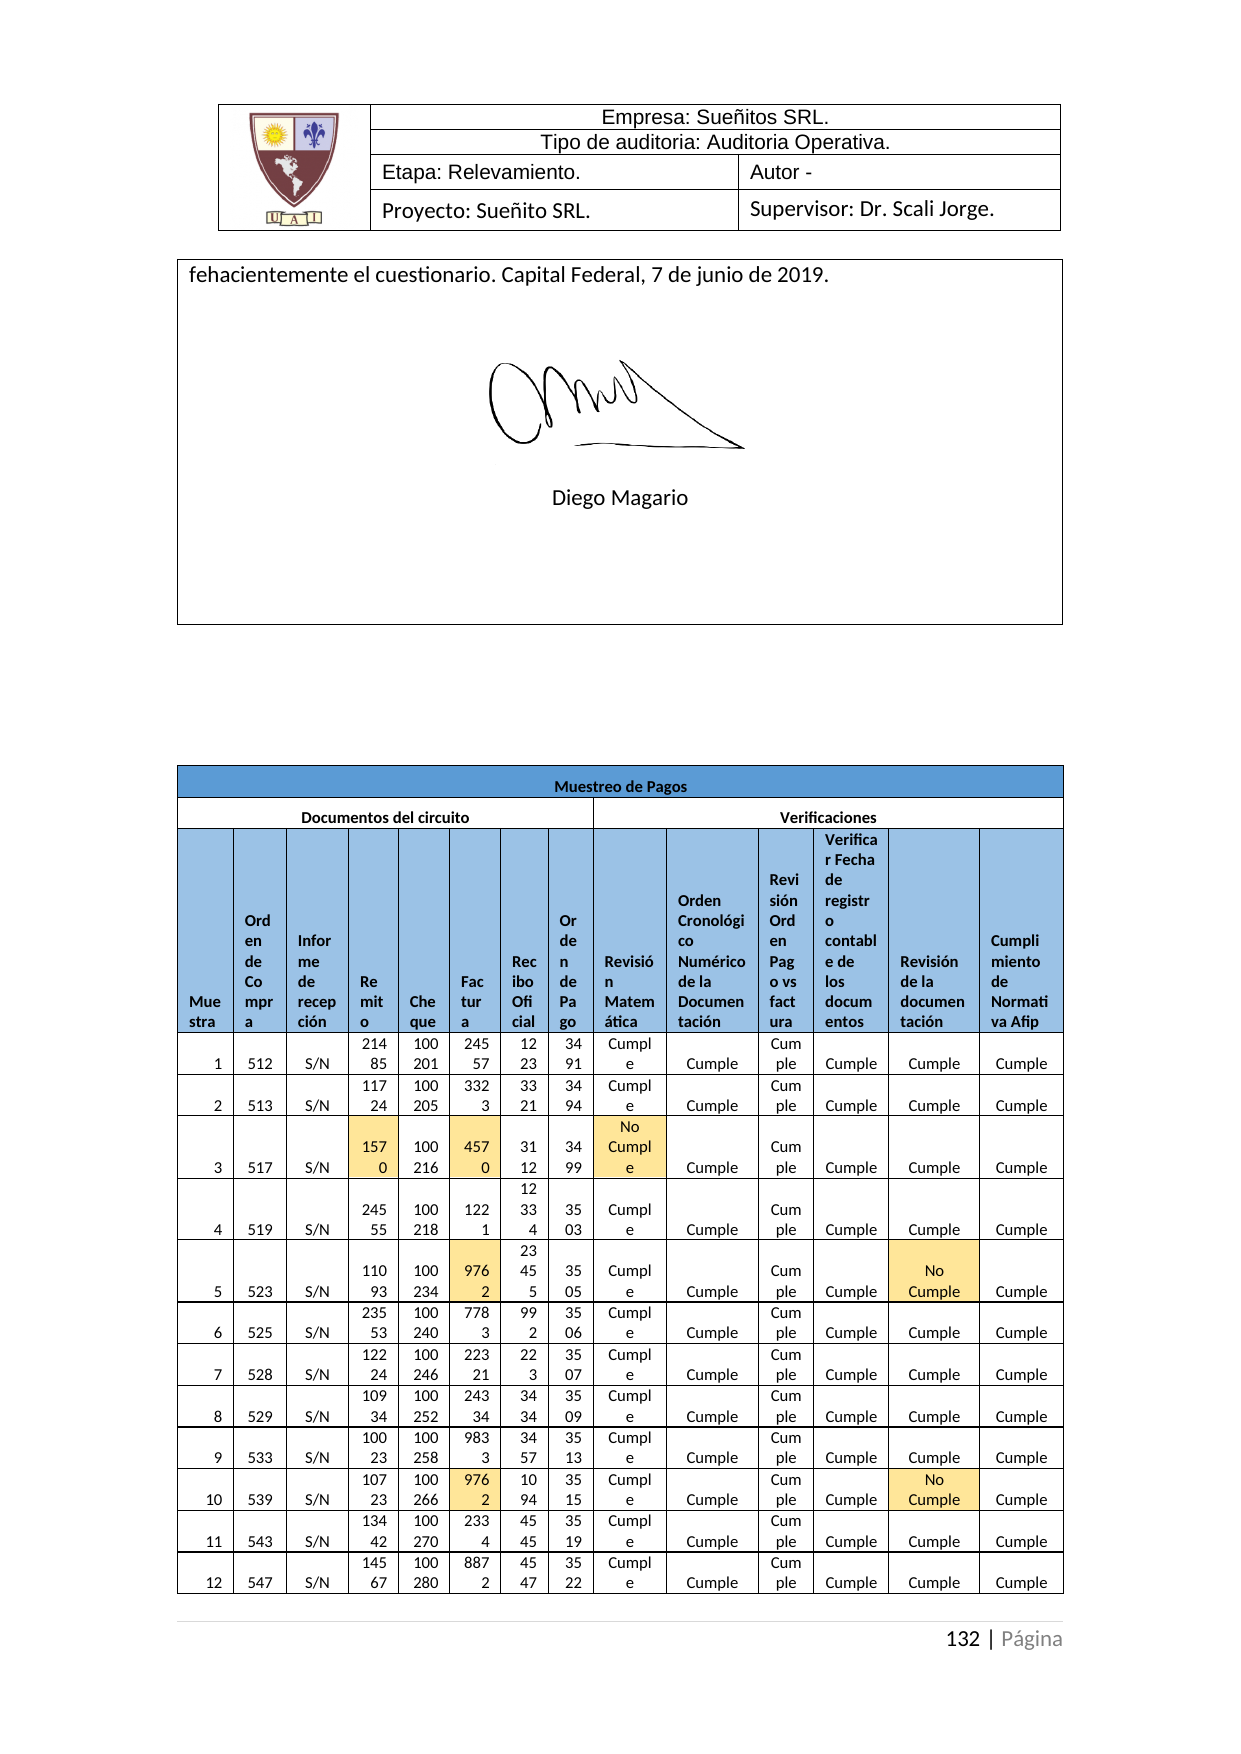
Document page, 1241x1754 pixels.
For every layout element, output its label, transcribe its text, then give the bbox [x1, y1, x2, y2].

table_cell Cumple [759, 1179, 813, 1239]
table_cell 3515 [549, 1469, 593, 1510]
table_cell Cumple [980, 1344, 1063, 1385]
table_cell Cumple [667, 1344, 758, 1385]
table_cell Cumple [667, 1116, 758, 1177]
table_cell 3519 [549, 1511, 593, 1551]
table_cell Cumple [759, 1553, 813, 1593]
table_cell Cumple [667, 1075, 758, 1115]
table_cell Cumple [667, 1179, 758, 1239]
table_cell Cumple [667, 1033, 758, 1074]
table_cell 513 [234, 1075, 286, 1115]
table_cell S/N [287, 1075, 348, 1115]
table_cell Cumple [980, 1240, 1063, 1301]
table_cell 8 [178, 1386, 233, 1426]
table_cell 100201 [399, 1033, 449, 1074]
table_cell 1221 [450, 1179, 500, 1239]
table_cell 543 [234, 1511, 286, 1551]
table_cell 3505 [549, 1240, 593, 1301]
table_cell 11 [178, 1511, 233, 1551]
table_cell 523 [234, 1240, 286, 1301]
table_cell 2 [178, 1075, 233, 1115]
table_cell 100234 [399, 1240, 449, 1301]
table_cell Cumple [814, 1075, 888, 1115]
table_cell 1 [178, 1033, 233, 1074]
table_cell Cumple [594, 1428, 666, 1468]
table_cell Cumple [814, 1553, 888, 1593]
table_cell 2334 [450, 1511, 500, 1551]
table_cell 21485 [349, 1033, 398, 1074]
table_cell S/N [287, 1553, 348, 1593]
table_cell 12334 [501, 1179, 548, 1239]
table_cell 3506 [549, 1303, 593, 1343]
table_cell S/N [287, 1386, 348, 1426]
table_cell Informe de recepción [287, 829, 348, 1032]
table_cell Cumple [980, 1303, 1063, 1343]
table_cell Cumple [594, 1511, 666, 1551]
table_cell 539 [234, 1469, 286, 1510]
table_cell Cumple [980, 1511, 1063, 1551]
table_cell Cumple [667, 1303, 758, 1343]
table_cell Factura [450, 829, 500, 1032]
table_cell 3509 [549, 1386, 593, 1426]
table_cell Cumple [980, 1553, 1063, 1593]
table_cell 1094 [501, 1469, 548, 1510]
table_cell 3499 [549, 1116, 593, 1177]
table_cell 512 [234, 1033, 286, 1074]
table_cell Revisión Orden Pago vs factura [759, 829, 813, 1032]
picture [474, 353, 766, 465]
table_cell 100205 [399, 1075, 449, 1115]
table_cell Cumple [594, 1344, 666, 1385]
table_cell 22321 [450, 1344, 500, 1385]
table_cell 13442 [349, 1511, 398, 1551]
table_cell Verificar Fecha de registro contable de los documentos [814, 829, 888, 1032]
table_cell 24557 [450, 1033, 500, 1074]
table_cell Orden de Pago [549, 829, 593, 1032]
table_cell Cumple [667, 1469, 758, 1510]
table_cell Cumple [814, 1240, 888, 1301]
table_cell 4 [178, 1179, 233, 1239]
table_cell 223 [501, 1344, 548, 1385]
table_cell 3491 [549, 1033, 593, 1074]
table_cell Muestra [178, 829, 233, 1032]
table_cell 1570 [349, 1116, 398, 1177]
table_cell 11724 [349, 1075, 398, 1115]
table_cell 528 [234, 1344, 286, 1385]
table_cell 3457 [501, 1428, 548, 1468]
table_cell 3321 [501, 1075, 548, 1115]
table_cell S/N [287, 1344, 348, 1385]
table_cell Cumple [889, 1511, 979, 1551]
table_cell 1223 [501, 1033, 548, 1074]
table_cell 3522 [549, 1553, 593, 1593]
table_cell 6 [178, 1303, 233, 1343]
table_cell 4570 [450, 1116, 500, 1177]
table_cell Cumple [889, 1116, 979, 1177]
table_cell 14567 [349, 1553, 398, 1593]
table_cell Cheque [399, 829, 449, 1032]
table_cell 547 [234, 1553, 286, 1593]
table_cell 7783 [450, 1303, 500, 1343]
table_cell 3434 [501, 1386, 548, 1426]
table_cell Cumple [759, 1075, 813, 1115]
table_cell Cumple [814, 1344, 888, 1385]
table_cell Cumple [667, 1428, 758, 1468]
table_cell 3494 [549, 1075, 593, 1115]
table_cell Cumple [759, 1033, 813, 1074]
table_cell No Cumple [889, 1240, 979, 1301]
table_cell Cumple [814, 1179, 888, 1239]
table_cell No Cumple [594, 1116, 666, 1177]
table_cell 100266 [399, 1469, 449, 1510]
table_cell 100280 [399, 1553, 449, 1593]
table_cell Cumple [667, 1386, 758, 1426]
table_cell 10 [178, 1469, 233, 1510]
table_cell Orden Cronológico Numérico de la Documentación [667, 829, 758, 1032]
table_cell 9 [178, 1428, 233, 1468]
table_cell Cumplimiento de Normativa Afip [980, 829, 1063, 1032]
table_cell 7 [178, 1344, 233, 1385]
table_cell Cumple [594, 1240, 666, 1301]
table_cell S/N [287, 1511, 348, 1551]
table_cell Cumple [759, 1428, 813, 1468]
table_cell Cumple [594, 1469, 666, 1510]
table_cell 3513 [549, 1428, 593, 1468]
table_cell Cumple [889, 1428, 979, 1468]
table_cell 100252 [399, 1386, 449, 1426]
table_cell Cumple [759, 1386, 813, 1426]
table_cell Cumple [759, 1116, 813, 1177]
table_cell 100240 [399, 1303, 449, 1343]
table_cell Verificaciones [594, 798, 1063, 828]
table_cell 100258 [399, 1428, 449, 1468]
table_cell Cumple [759, 1240, 813, 1301]
table_cell 9762 [450, 1240, 500, 1301]
table_cell Cumple [759, 1303, 813, 1343]
table_cell 11093 [349, 1240, 398, 1301]
table_cell Cumple [980, 1033, 1063, 1074]
table_cell Cumple [889, 1033, 979, 1074]
table_cell Revisión de la documentación [889, 829, 979, 1032]
table_cell Cumple [667, 1553, 758, 1593]
table_cell Cumple [594, 1033, 666, 1074]
table_cell Revisión Matemática [594, 829, 666, 1032]
table_cell 9833 [450, 1428, 500, 1468]
table_cell Cumple [814, 1116, 888, 1177]
table_cell 100216 [399, 1116, 449, 1177]
table_cell Cumple [594, 1553, 666, 1593]
table_cell Cumple [980, 1428, 1063, 1468]
table_cell 3507 [549, 1344, 593, 1385]
table_cell 12 [178, 1553, 233, 1593]
table_cell 24334 [450, 1386, 500, 1426]
table_cell Cumple [759, 1511, 813, 1551]
table_cell 8872 [450, 1553, 500, 1593]
table_cell 10723 [349, 1469, 398, 1510]
table_cell Cumple [594, 1179, 666, 1239]
table_cell Recibo Oficial [501, 829, 548, 1032]
table_cell 517 [234, 1116, 286, 1177]
table_cell 519 [234, 1179, 286, 1239]
table_cell 100270 [399, 1511, 449, 1551]
table_cell 3 [178, 1116, 233, 1177]
table_cell Cumple [889, 1075, 979, 1115]
table_cell Cumple [980, 1075, 1063, 1115]
table_cell 3112 [501, 1116, 548, 1177]
table_cell No Cumple [889, 1469, 979, 1510]
table_cell S/N [287, 1469, 348, 1510]
table_cell Documentos del circuito [178, 798, 593, 828]
table_cell 992 [501, 1303, 548, 1343]
table_cell Cumple [594, 1075, 666, 1115]
table_cell Cumple [814, 1469, 888, 1510]
table_cell Cumple [594, 1386, 666, 1426]
table_cell 525 [234, 1303, 286, 1343]
table_cell Cumple [980, 1386, 1063, 1426]
table_cell Cumple [980, 1469, 1063, 1510]
table_cell Cumple [814, 1033, 888, 1074]
table_cell 12224 [349, 1344, 398, 1385]
table_cell S/N [287, 1240, 348, 1301]
table_cell Cumple [759, 1344, 813, 1385]
table_cell 533 [234, 1428, 286, 1468]
table_cell 5 [178, 1240, 233, 1301]
table_cell Cumple [889, 1179, 979, 1239]
table_cell S/N [287, 1116, 348, 1177]
table_cell Remito [349, 829, 398, 1032]
table_cell 100218 [399, 1179, 449, 1239]
table_cell 4547 [501, 1553, 548, 1593]
table_cell Cumple [759, 1469, 813, 1510]
table_cell Cumple [814, 1511, 888, 1551]
table_cell 4545 [501, 1511, 548, 1551]
table_cell 529 [234, 1386, 286, 1426]
table_cell Cumple [980, 1179, 1063, 1239]
table_cell Cumple [889, 1344, 979, 1385]
table_cell 3323 [450, 1075, 500, 1115]
table_cell S/N [287, 1179, 348, 1239]
table_cell Cumple [889, 1386, 979, 1426]
table_cell Cumple [594, 1303, 666, 1343]
table_cell Cumple [889, 1303, 979, 1343]
table_cell Cumple [667, 1511, 758, 1551]
table_cell 9762 [450, 1469, 500, 1510]
table_cell 10023 [349, 1428, 398, 1468]
table_cell Cumple [980, 1116, 1063, 1177]
table_cell Orden de Compra [234, 829, 286, 1032]
table_cell Cumple [889, 1553, 979, 1593]
table_cell Cumple [814, 1303, 888, 1343]
table_cell 3503 [549, 1179, 593, 1239]
table_cell S/N [287, 1303, 348, 1343]
table_cell Cumple [814, 1428, 888, 1468]
table_cell Cumple [667, 1240, 758, 1301]
table_cell 23455 [501, 1240, 548, 1301]
table_cell 10934 [349, 1386, 398, 1426]
table_cell S/N [287, 1428, 348, 1468]
table_cell 24555 [349, 1179, 398, 1239]
table_cell Cumple [814, 1386, 888, 1426]
table_header Muestreo de Pagos [178, 766, 1063, 797]
table_cell 23553 [349, 1303, 398, 1343]
table_cell S/N [287, 1033, 348, 1074]
picture [229, 105, 360, 230]
table_cell 100246 [399, 1344, 449, 1385]
